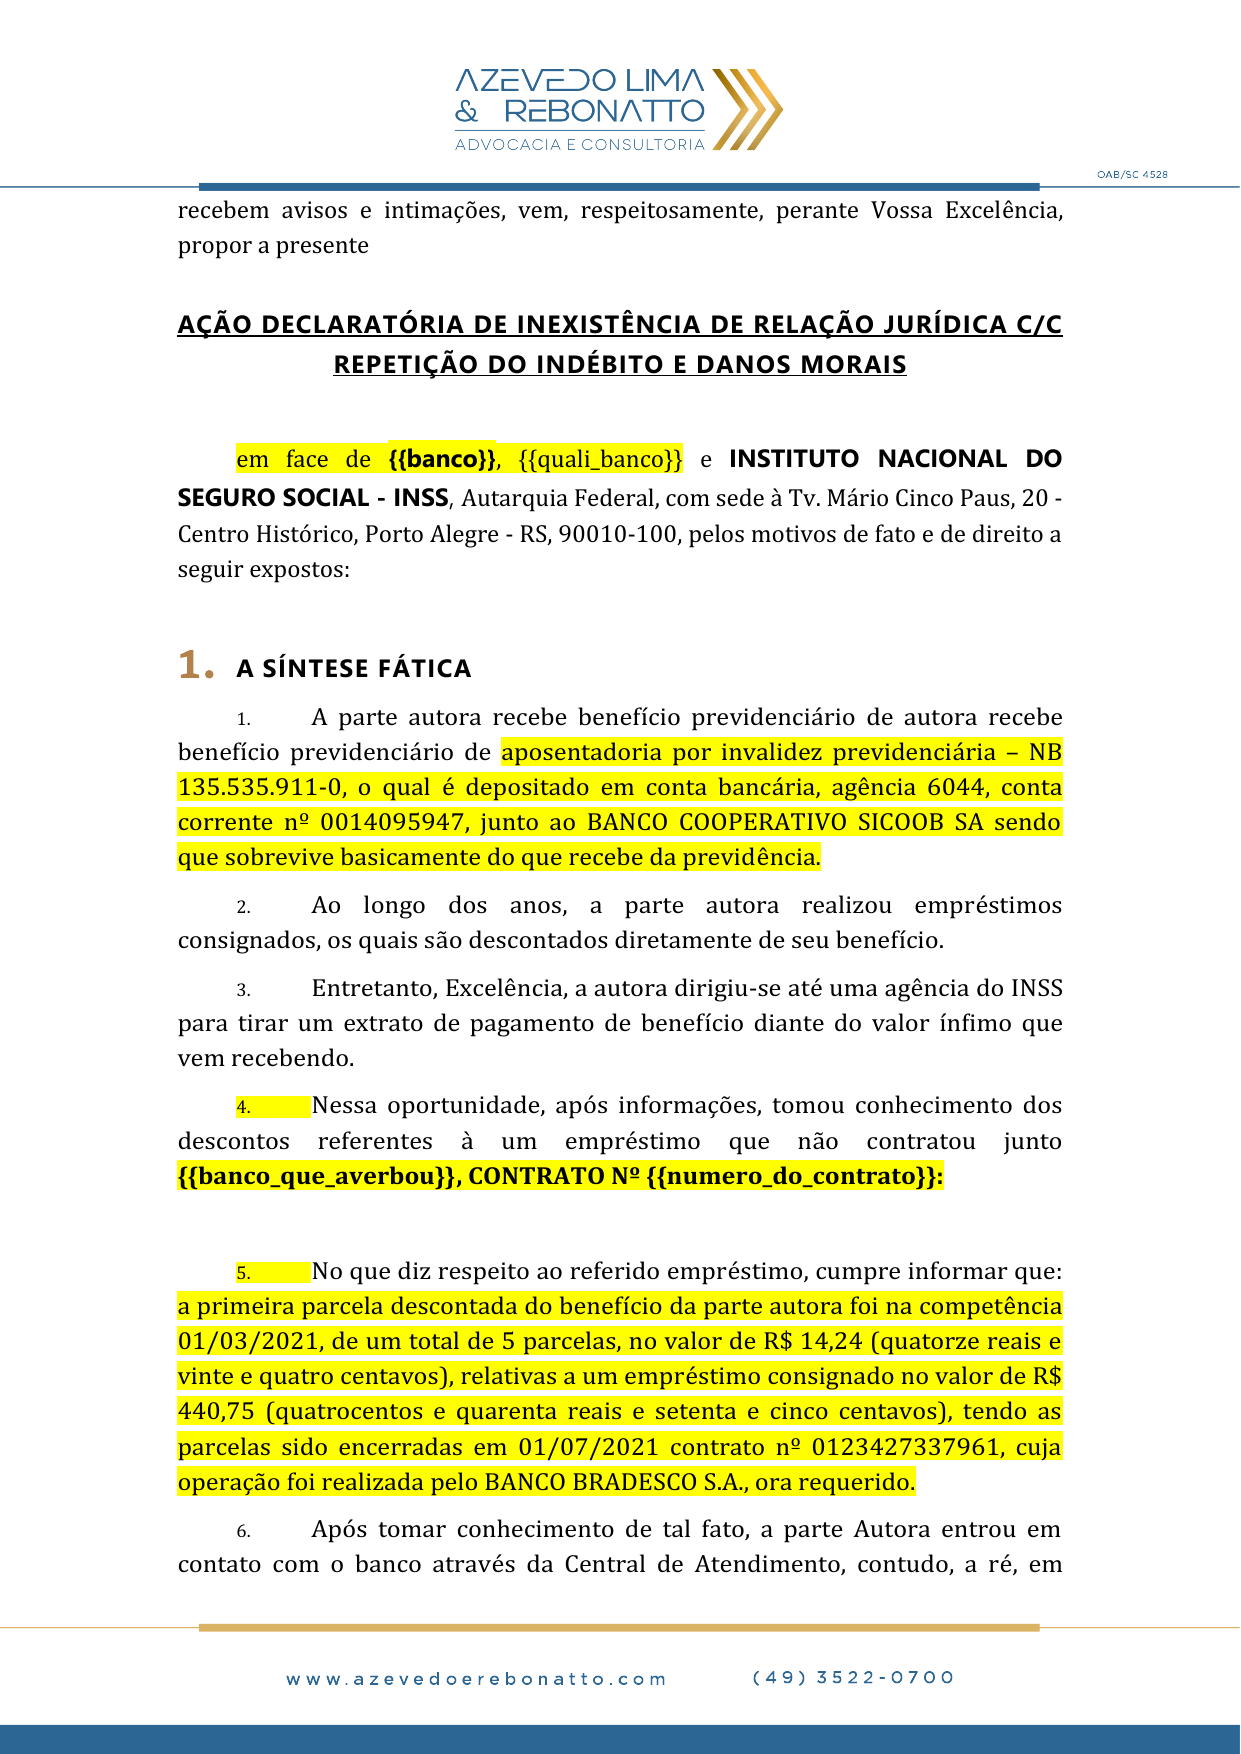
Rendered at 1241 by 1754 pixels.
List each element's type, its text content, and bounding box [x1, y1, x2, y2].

text AÇÃO DECLARATÓRIA DE INEXISTÊNCIA DE RELAÇÃO JURÍDICA C/C REPETIÇÃO DO INDÉBITO E DANOS MORAIS [177, 337, 1063, 379]
list No que diz respeito ao referido empréstimo, cumpre informar que: a primeira parcela descontada do benefício da parte autora foi na competência 01/03/2021, de um total de 5 parcelas, no valor de R$ 14,24 (quatorze reais e vinte e quatro centavos), relativas a um empréstimo consignado no valor de R$ 440,75 (quatrocentos e quarenta reais e setenta e cinco centavos), tendo as parcelas sido encerradas em 01/07/2021 contrato nº 0123427337961, cuja operação foi realizada pelo BANCO BRADESCO S.A., ora requerido. [177, 1460, 1063, 1496]
list Nessa oportunidade, após informações, tomou conhecimento dos descontos referentes à um empréstimo que não contratou junto {{banco_que_averbou}}, CONTRATO Nº {{numero_do_contrato}}: [177, 1090, 1063, 1190]
list A parte autora recebe benefício previdenciário de autora recebe benefício previdenciário de aposentadoria por invalidez previdenciária – NB 135.535.911-0, o qual é depositado em conta bancária, agência 6044, conta corrente nº 0014095947, junto ao BANCO COOPERATIVO SICOOB SA sendo que sobrevive basicamente do que recebe da previdência. [177, 702, 1063, 772]
list Ao longo dos anos, a parte autora realizou empréstimos consignados, os quais são descontados diretamente de seu benefício. [177, 890, 1063, 954]
text A SÍNTESE FÁTICA [177, 627, 1063, 689]
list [177, 1514, 1063, 1578]
list A parte autora recebe benefício previdenciário de autora recebe benefício previdenciário de aposentadoria por invalidez previdenciária – NB 135.535.911-0, o qual é depositado em conta bancária, agência 6044, conta corrente nº 0014095947, junto ao BANCO COOPERATIVO SICOOB SA sendo que sobrevive basicamente do que recebe da previdência. [177, 836, 1063, 871]
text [177, 194, 1063, 259]
list No que diz respeito ao referido empréstimo, cumpre informar que: a primeira parcela descontada do benefício da parte autora foi na competência 01/03/2021, de um total de 5 parcelas, no valor de R$ 14,24 (quatorze reais e vinte e quatro centavos), relativas a um empréstimo consignado no valor de R$ 440,75 (quatrocentos e quarenta reais e setenta e cinco centavos), tendo as parcelas sido encerradas em 01/07/2021 contrato nº 0123427337961, cuja operação foi realizada pelo BANCO BRADESCO S.A., ora requerido. [177, 1256, 1063, 1291]
list Entretanto, Excelência, a autora dirigiu-se até uma agência do INSS para tirar um extrato de pagamento de benefício diante do valor ínfimo que vem recebendo. [177, 972, 1063, 1072]
text AÇÃO DECLARATÓRIA DE INEXISTÊNCIA DE RELAÇÃO JURÍDICA C/C REPETIÇÃO DO INDÉBITO E DANOS MORAIS [177, 306, 1063, 335]
picture [0, 0, 1240, 1754]
text em face de {{banco}}, {{quali_banco}} e INSTITUTO NACIONAL DO SEGURO SOCIAL - INSS, Autarquia Federal, com sede à Tv. Mário Cinco Paus, 20 - Centro Histórico, Porto Alegre - RS, 90010-100, pelos motivos de fato e de direito a seguir expostos: [177, 440, 1063, 583]
